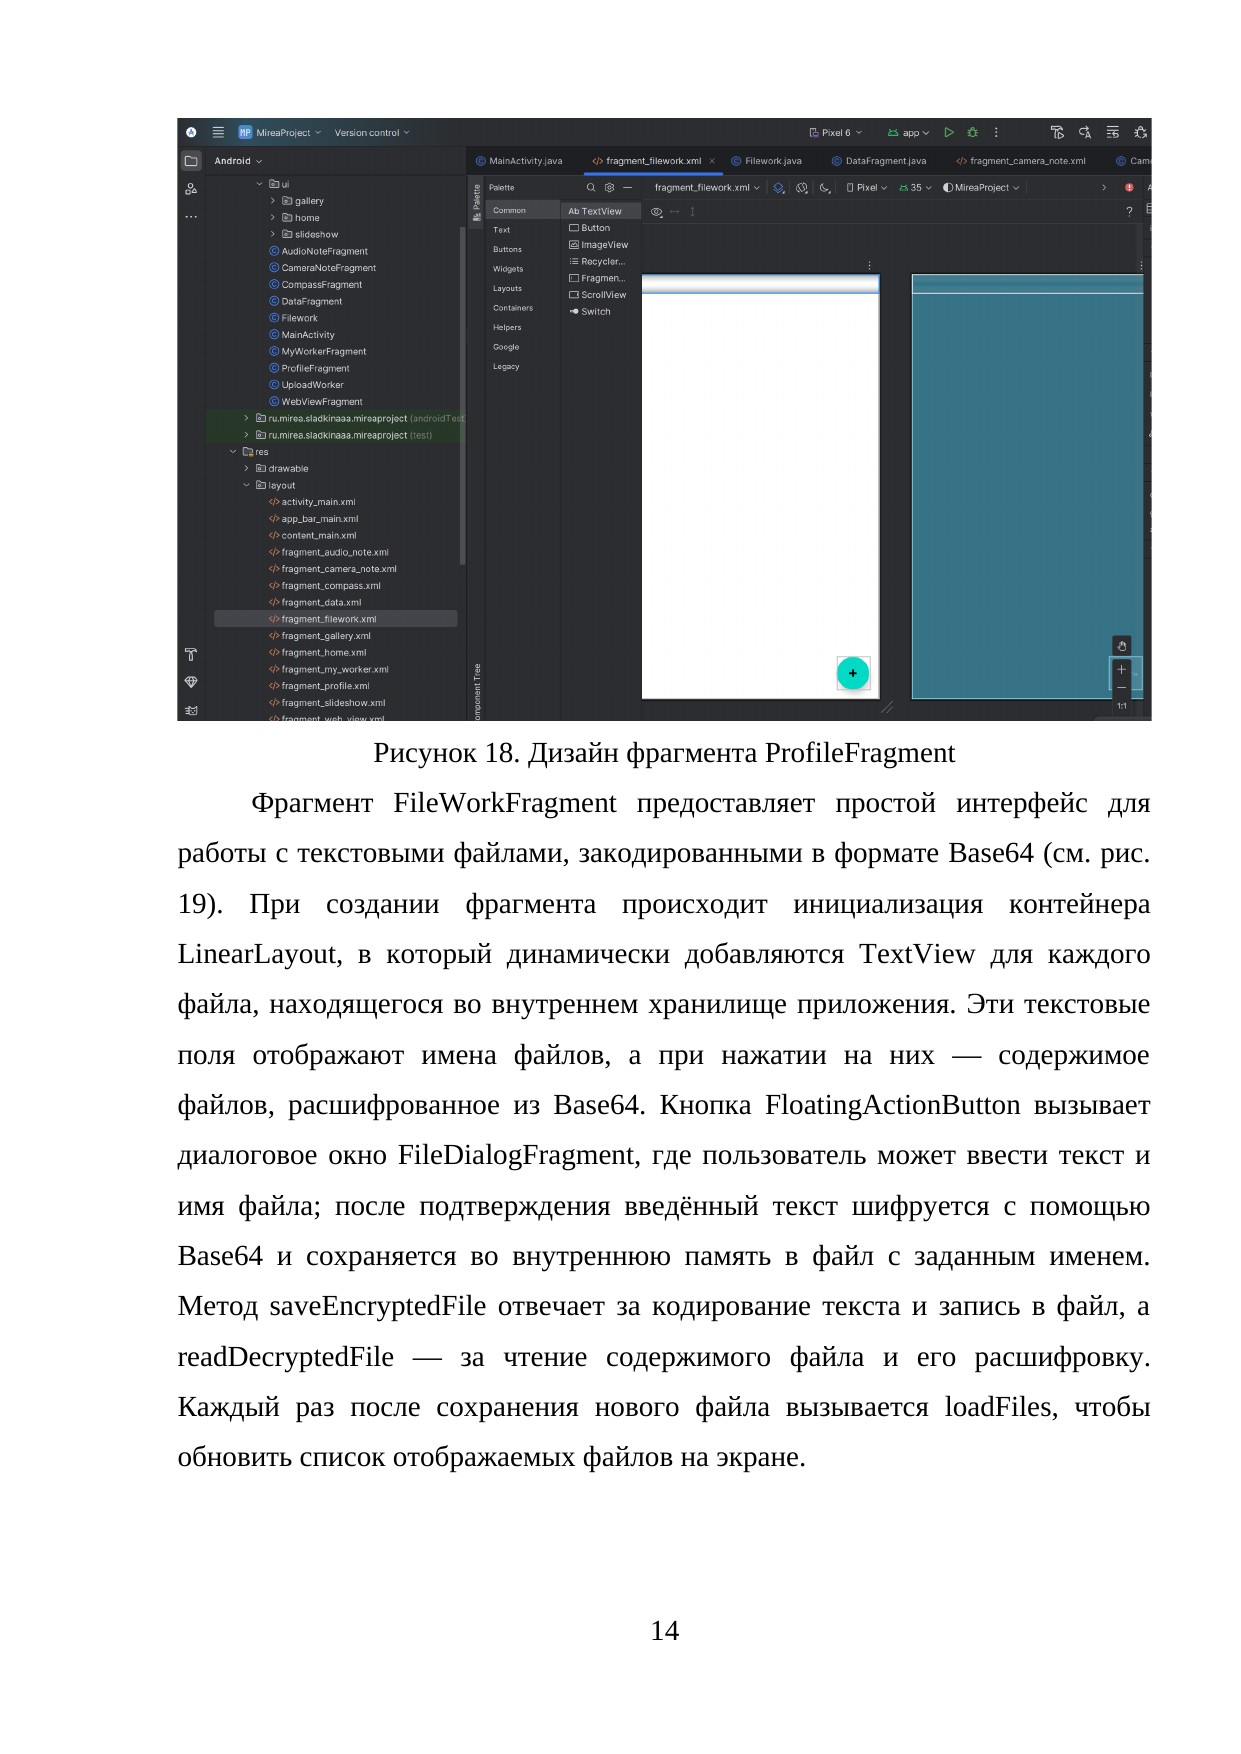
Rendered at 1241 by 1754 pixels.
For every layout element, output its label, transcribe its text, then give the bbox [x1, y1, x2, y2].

picture [177, 118, 1152, 721]
text Рисунок 18. Дизайн фрагмента ProfileFragment [177, 735, 1152, 768]
text Фрагмент FileWorkFragment предоставляет простой интерфейс для работы с текстовыми файлами, закодированными в формате Base64 (см. рис. 19). При создании фрагмента происходит инициализация контейнера LinearLayout, в который динамически добавляются TextView для каждого файла, находящегося во внутреннем хранилище приложения. Эти текстовые поля отображают имена файлов, а при нажатии на них — содержимое файлов, расшифрованное из Base64. Кнопка FloatingActionButton вызывает диалоговое окно FileDialogFragment, где пользователь может ввести текст и имя файла; после подтверждения введённый текст шифруется с помощью Base64 и сохраняется во внутреннюю память в файл с заданным именем. Метод saveEncryptedFile отвечает за кодирование текста и запись в файл, а readDecryptedFile — за чтение содержимого файла и его расшифровку. Каждый раз после сохранения нового файла вызывается loadFiles, чтобы обновить список отображаемых файлов на экране. [177, 785, 1152, 1473]
